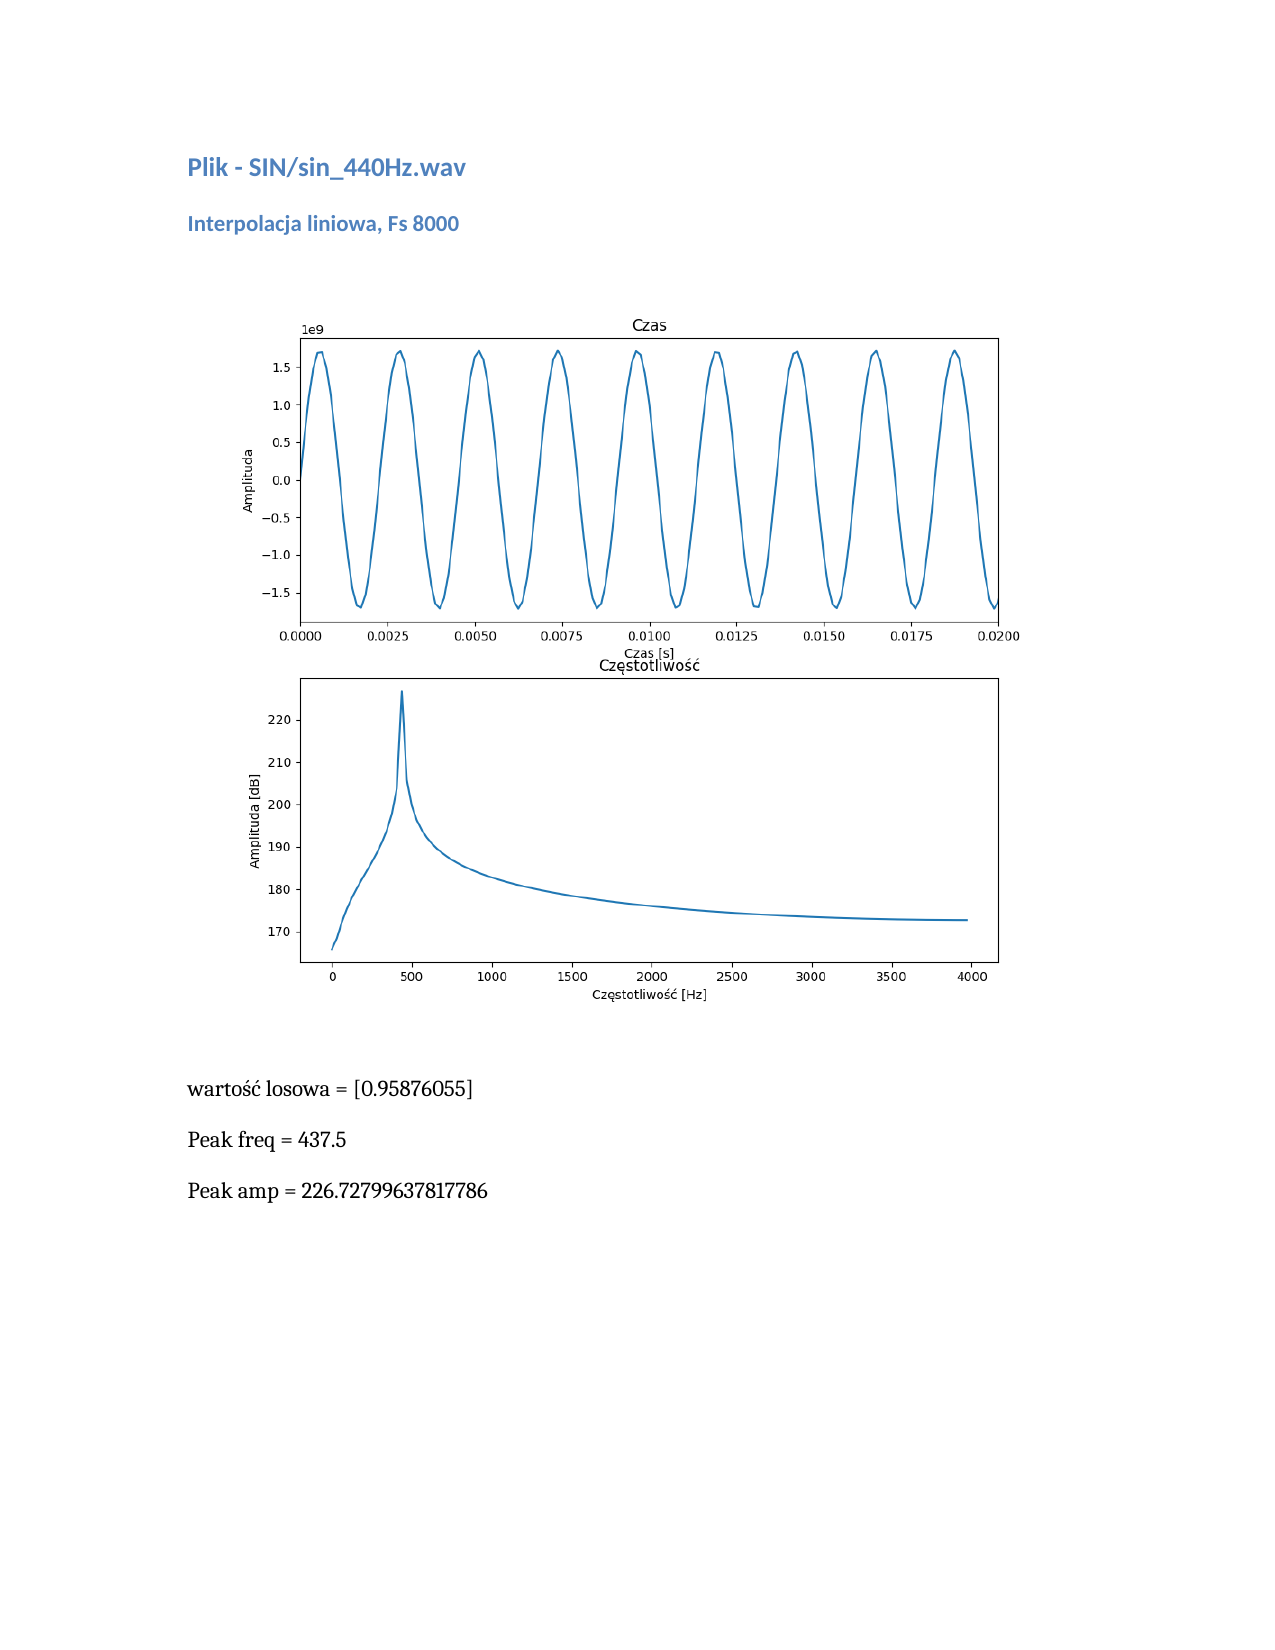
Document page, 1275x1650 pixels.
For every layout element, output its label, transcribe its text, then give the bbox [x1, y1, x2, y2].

text Peak amp = 226.72799637817786 [187, 1178, 1087, 1204]
picture [187, 241, 1088, 1051]
text Peak freq = 437.5 [187, 1127, 1087, 1153]
subtitle Interpolacja liniowa, Fs 8000 [187, 209, 1087, 237]
subtitle Plik - SIN/sin_440Hz.wav [187, 150, 1087, 183]
text wartość losowa = [0.95876055] [187, 1076, 1087, 1102]
